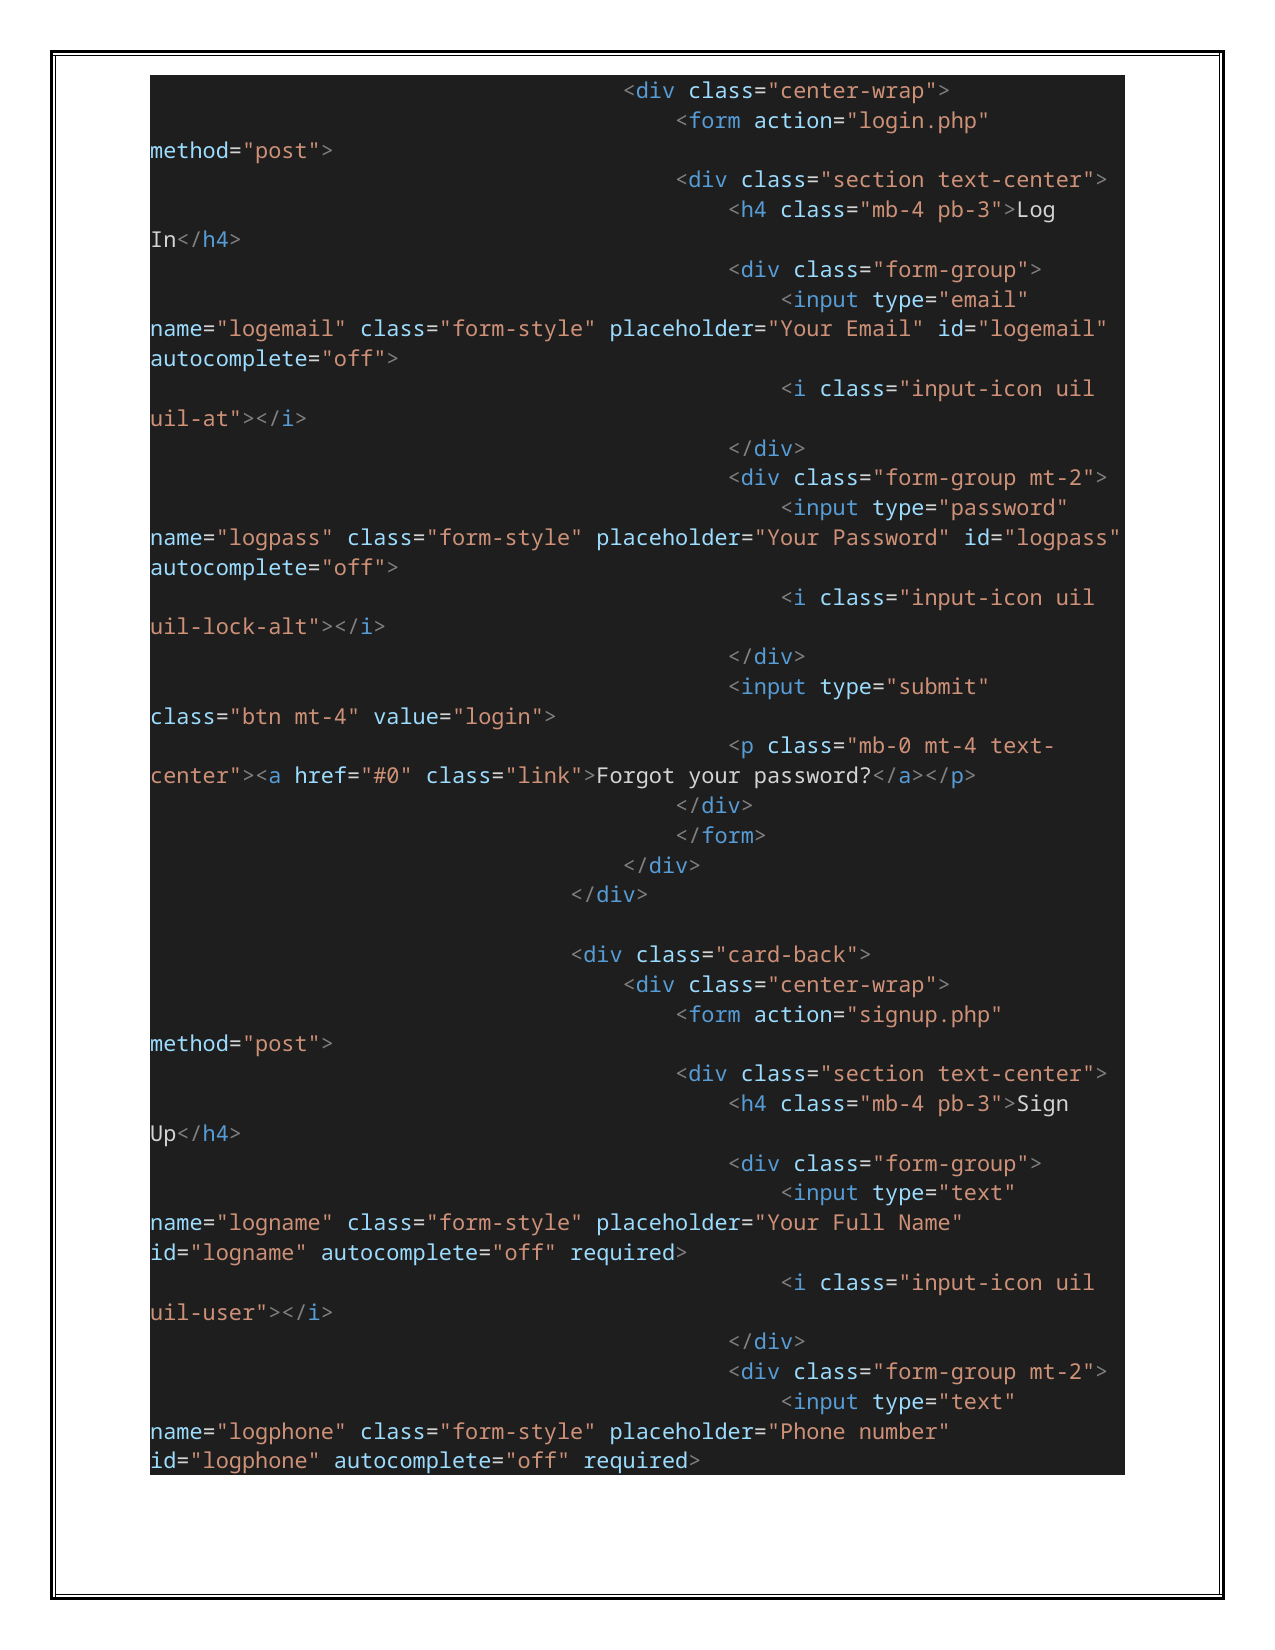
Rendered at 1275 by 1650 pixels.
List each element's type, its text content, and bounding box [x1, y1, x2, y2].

text <div class="center-wrap"> [150, 75, 1125, 105]
text <form action="signup.php" method="post"> [150, 998, 1125, 1058]
text <p class="mb-0 mt-4 text-center"><a href="#0" class="link">Forgot your password?</a></p> [150, 730, 1125, 790]
text </div> [150, 432, 1125, 462]
text <div class="section text-center"> [150, 1058, 1125, 1088]
text </form> [150, 820, 1125, 849]
text <div class="center-wrap"> [150, 969, 1125, 998]
text </div> [150, 1326, 1125, 1356]
text <input type="text" name="logphone" class="form-style" placeholder="Phone number" id="logphone" autocomplete="off" required> [150, 1386, 1125, 1475]
text <form action="login.php" method="post"> [150, 105, 1125, 164]
text <i class="input-icon uil uil-user"></i> [150, 1267, 1125, 1326]
text <i class="input-icon uil uil-lock-alt"></i> [150, 581, 1125, 641]
text <h4 class="mb-4 pb-3">Log In</h4> [150, 194, 1125, 254]
text <div class="card-back"> [150, 939, 1125, 969]
text <input type="password" name="logpass" class="form-style" placeholder="Your Password" id="logpass" autocomplete="off"> [150, 492, 1125, 581]
text </div> [150, 641, 1125, 671]
text <div class="section text-center"> [150, 164, 1125, 194]
text <input type="text" name="logname" class="form-style" placeholder="Your Full Name" id="logname" autocomplete="off" required> [150, 1177, 1125, 1267]
text <div class="form-group"> [150, 1147, 1125, 1177]
text <div class="form-group mt-2"> [150, 462, 1125, 492]
text </div> [150, 879, 1125, 909]
text <i class="input-icon uil uil-at"></i> [150, 373, 1125, 432]
text <h4 class="mb-4 pb-3">Sign Up</h4> [150, 1088, 1125, 1147]
text </div> [150, 849, 1125, 879]
text <input type="submit" class="btn mt-4" value="login"> [150, 671, 1125, 730]
text </div> [150, 790, 1125, 820]
text <input type="email" name="logemail" class="form-style" placeholder="Your Email" id="logemail" autocomplete="off"> [150, 283, 1125, 373]
text <div class="form-group"> [150, 254, 1125, 283]
text <div class="form-group mt-2"> [150, 1356, 1125, 1386]
